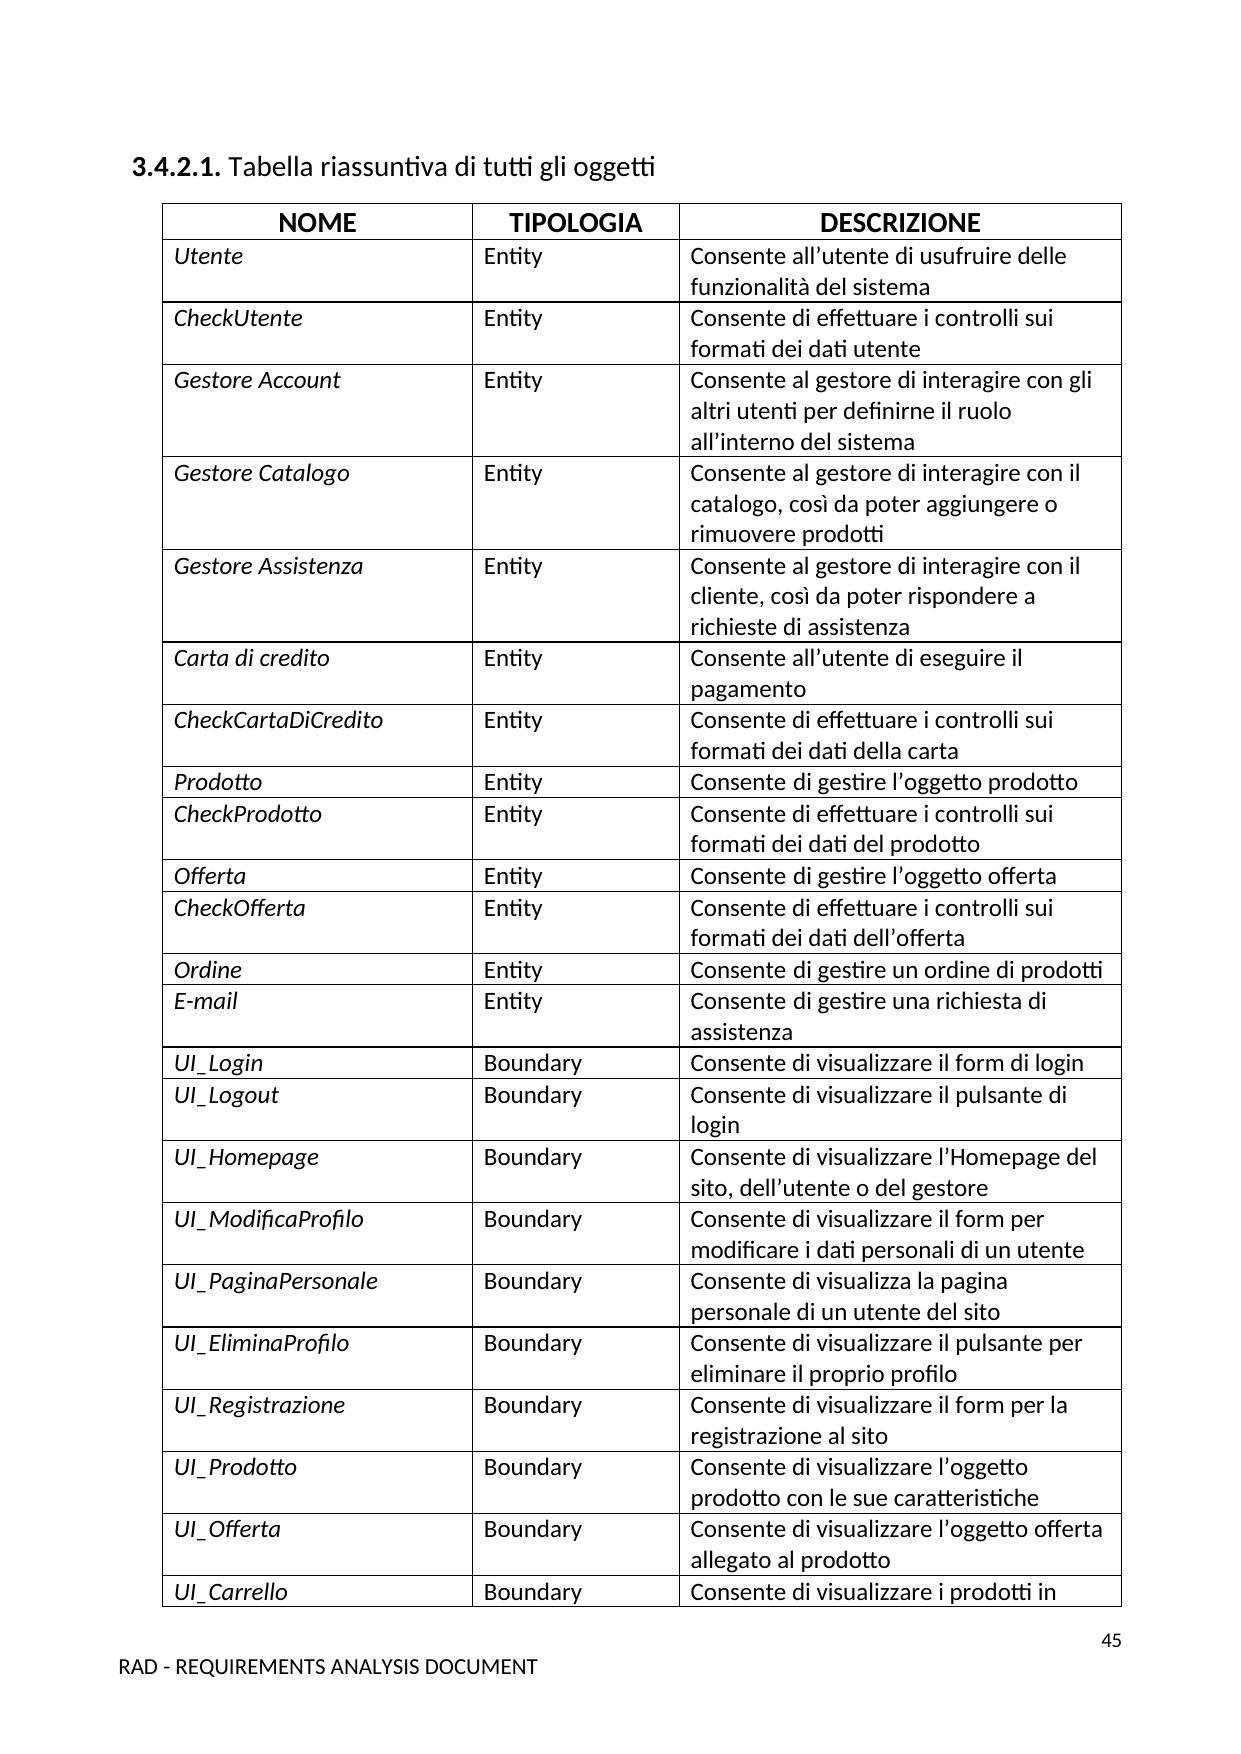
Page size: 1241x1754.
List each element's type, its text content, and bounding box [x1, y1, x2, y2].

table_cell Consente di visualizzare l’Homepage del sito, dell’utente o del gestore [680, 1141, 1121, 1202]
table_cell Consente di visualizzare il form di login [680, 1048, 1121, 1078]
table_cell CheckUtente [163, 303, 472, 363]
table_cell E-mail [163, 985, 472, 1046]
table_cell Ordine [163, 954, 472, 984]
table_cell CheckProdotto [163, 798, 472, 859]
table_cell Consente di visualizza la pagina personale di un utente del sito [680, 1265, 1121, 1326]
table_cell Consente al gestore di interagire con gli altri utenti per definirne il ruolo all’interno del sistema [680, 365, 1121, 456]
table_cell UI_Homepage [163, 1141, 472, 1202]
table_cell Boundary [473, 1452, 679, 1513]
table_cell Consente di gestire un ordine di prodotti [680, 954, 1121, 984]
table_cell UI_Login [163, 1048, 472, 1078]
table_cell Entity [473, 954, 679, 984]
table_cell Boundary [473, 1265, 679, 1326]
table_cell Consente di effettuare i controlli sui formati dei dati utente [680, 303, 1121, 363]
table_cell UI_Carrello [163, 1576, 472, 1606]
table_cell Boundary [473, 1390, 679, 1451]
table_cell Consente al gestore di interagire con il catalogo, così da poter aggiungere o rimuovere prodotti [680, 457, 1121, 549]
table_cell Consente di effettuare i controlli sui formati dei dati della carta [680, 705, 1121, 766]
table_cell Carta di credito [163, 643, 472, 703]
table_cell Entity [473, 860, 679, 891]
table_cell Gestore Assistenza [163, 550, 472, 641]
table_header DESCRIZIONE [680, 204, 1121, 239]
table_cell Entity [473, 240, 679, 301]
table_cell Consente di gestire l’oggetto offerta [680, 860, 1121, 891]
text 3.4.2.1. Tabella riassuntiva di tutti gli oggetti [118, 148, 1122, 183]
table_cell Entity [473, 767, 679, 797]
table_cell Consente di visualizzare il pulsante per eliminare il proprio profilo [680, 1328, 1121, 1388]
table_cell Offerta [163, 860, 472, 891]
table_cell Boundary [473, 1328, 679, 1388]
table_header TIPOLOGIA [473, 204, 679, 239]
table_cell Boundary [473, 1514, 679, 1575]
table_cell Entity [473, 643, 679, 703]
table_cell Entity [473, 798, 679, 859]
table_cell Gestore Catalogo [163, 457, 472, 549]
table_cell UI_Offerta [163, 1514, 472, 1575]
table_cell Utente [163, 240, 472, 301]
table_cell Boundary [473, 1141, 679, 1202]
table_cell Consente di visualizzare l’oggetto prodotto con le sue caratteristiche [680, 1452, 1121, 1513]
table_cell UI_Registrazione [163, 1390, 472, 1451]
table_cell UI_Prodotto [163, 1452, 472, 1513]
table_cell Entity [473, 892, 679, 953]
table_cell Consente di visualizzare il pulsante di login [680, 1079, 1121, 1140]
table_cell Entity [473, 303, 679, 363]
table_cell Boundary [473, 1576, 679, 1606]
table_cell Consente di visualizzare l’oggetto offerta allegato al prodotto [680, 1514, 1121, 1575]
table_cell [680, 1576, 1121, 1606]
table_cell UI_EliminaProfilo [163, 1328, 472, 1388]
table_cell CheckCartaDiCredito [163, 705, 472, 766]
table_cell Entity [473, 705, 679, 766]
table_cell Consente di visualizzare il form per modificare i dati personali di un utente [680, 1203, 1121, 1264]
table_cell Entity [473, 365, 679, 456]
table_cell Entity [473, 985, 679, 1046]
table_cell Consente di gestire l’oggetto prodotto [680, 767, 1121, 797]
table_cell Consente all’utente di eseguire il pagamento [680, 643, 1121, 703]
table_cell Consente di effettuare i controlli sui formati dei dati dell’offerta [680, 892, 1121, 953]
table_cell Gestore Account [163, 365, 472, 456]
table_header NOME [163, 204, 472, 239]
table_cell Boundary [473, 1079, 679, 1140]
table_cell Consente all’utente di usufruire delle funzionalità del sistema [680, 240, 1121, 301]
table_cell CheckOfferta [163, 892, 472, 953]
table_cell UI_ModificaProfilo [163, 1203, 472, 1264]
table_cell Boundary [473, 1203, 679, 1264]
table_cell UI_PaginaPersonale [163, 1265, 472, 1326]
table_cell Consente di gestire una richiesta di assistenza [680, 985, 1121, 1046]
table_cell Entity [473, 457, 679, 549]
table_cell Boundary [473, 1048, 679, 1078]
table_cell Entity [473, 550, 679, 641]
table_cell Consente di effettuare i controlli sui formati dei dati del prodotto [680, 798, 1121, 859]
table_cell Prodotto [163, 767, 472, 797]
table_cell Consente di visualizzare il form per la registrazione al sito [680, 1390, 1121, 1451]
table_cell Consente al gestore di interagire con il cliente, così da poter rispondere a richieste di assistenza [680, 550, 1121, 641]
table_cell UI_Logout [163, 1079, 472, 1140]
